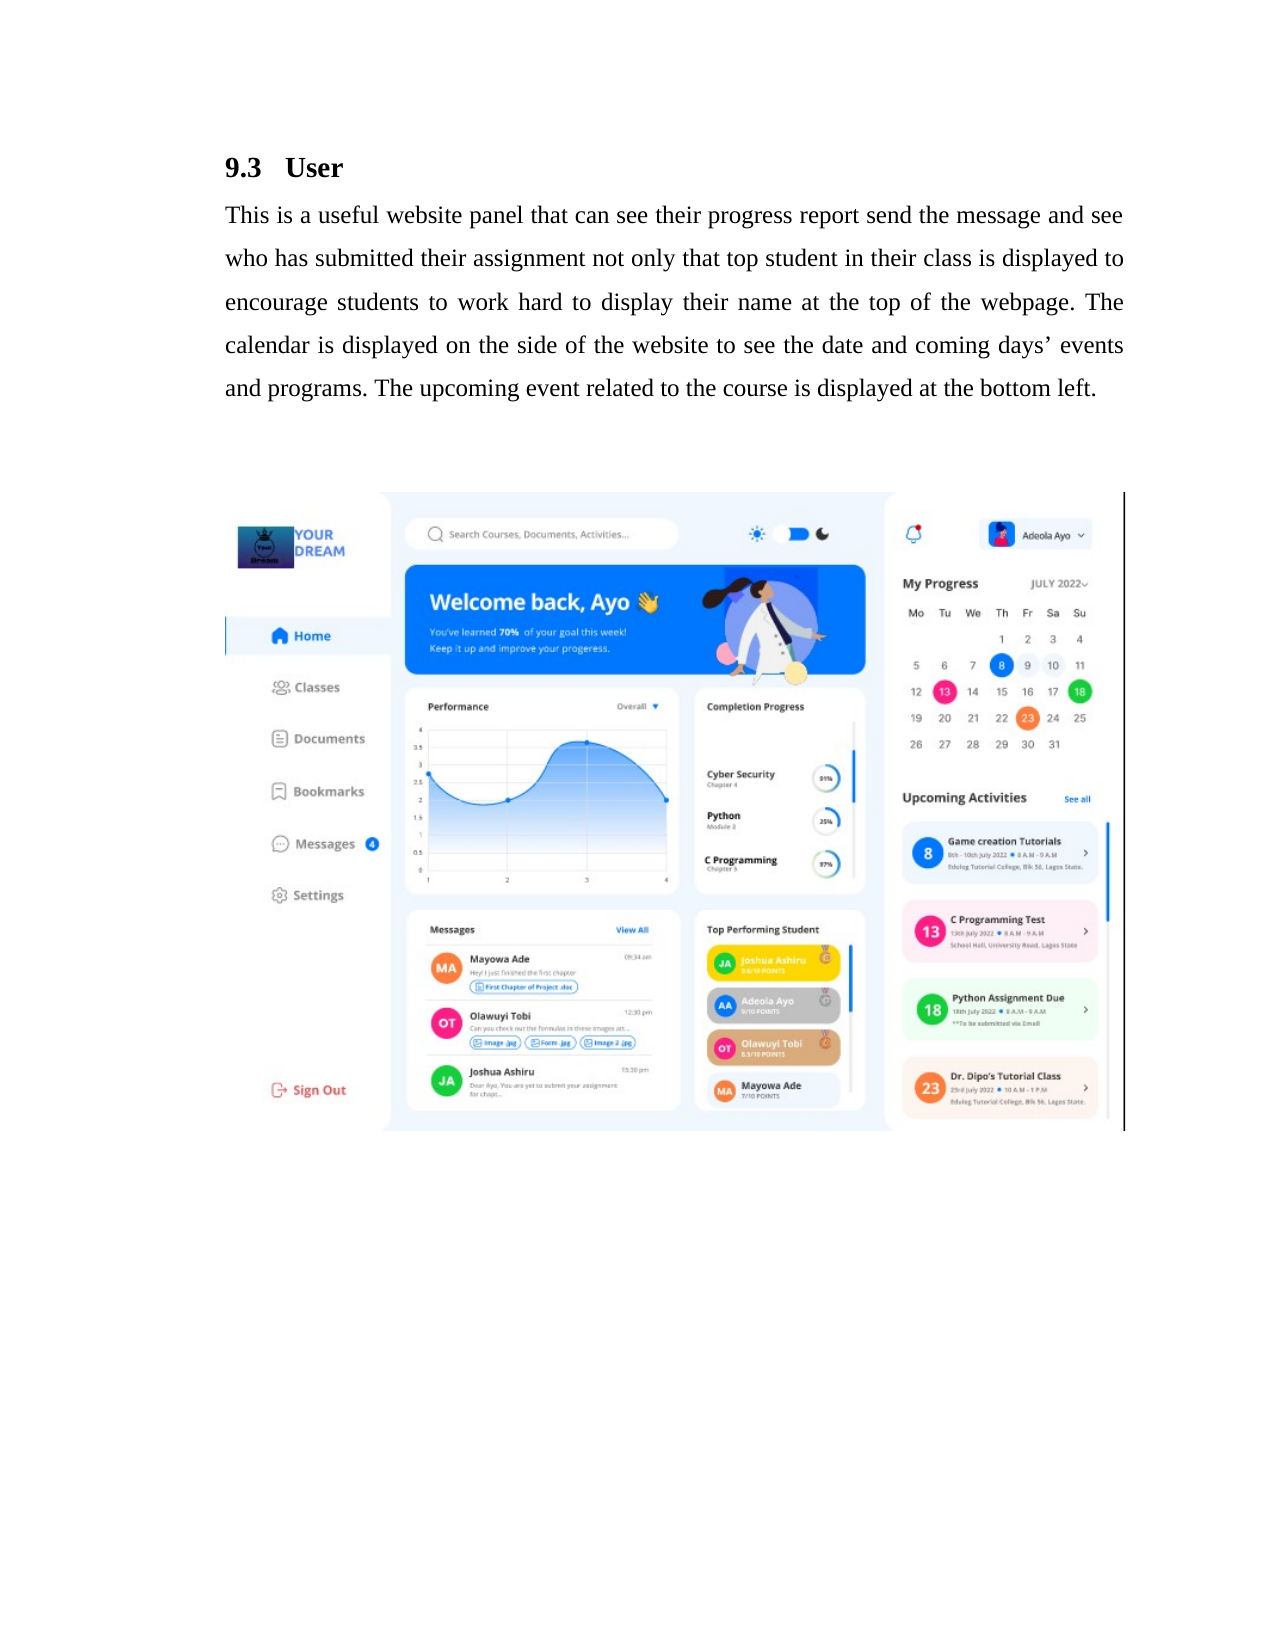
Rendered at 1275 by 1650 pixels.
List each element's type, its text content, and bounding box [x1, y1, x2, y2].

text This is a useful website panel that can see their progress report send the message and see who has submitted their assignment not only that top student in their class is displayed to encourage students to work hard to display their name at the top of the webpage. The calendar is displayed on the side of the website to see the date and coming days’ events and programs. The upcoming event related to the course is displayed at the bottom left. [225, 200, 1125, 402]
subtitle User [225, 150, 1125, 183]
picture [225, 492, 1125, 1131]
